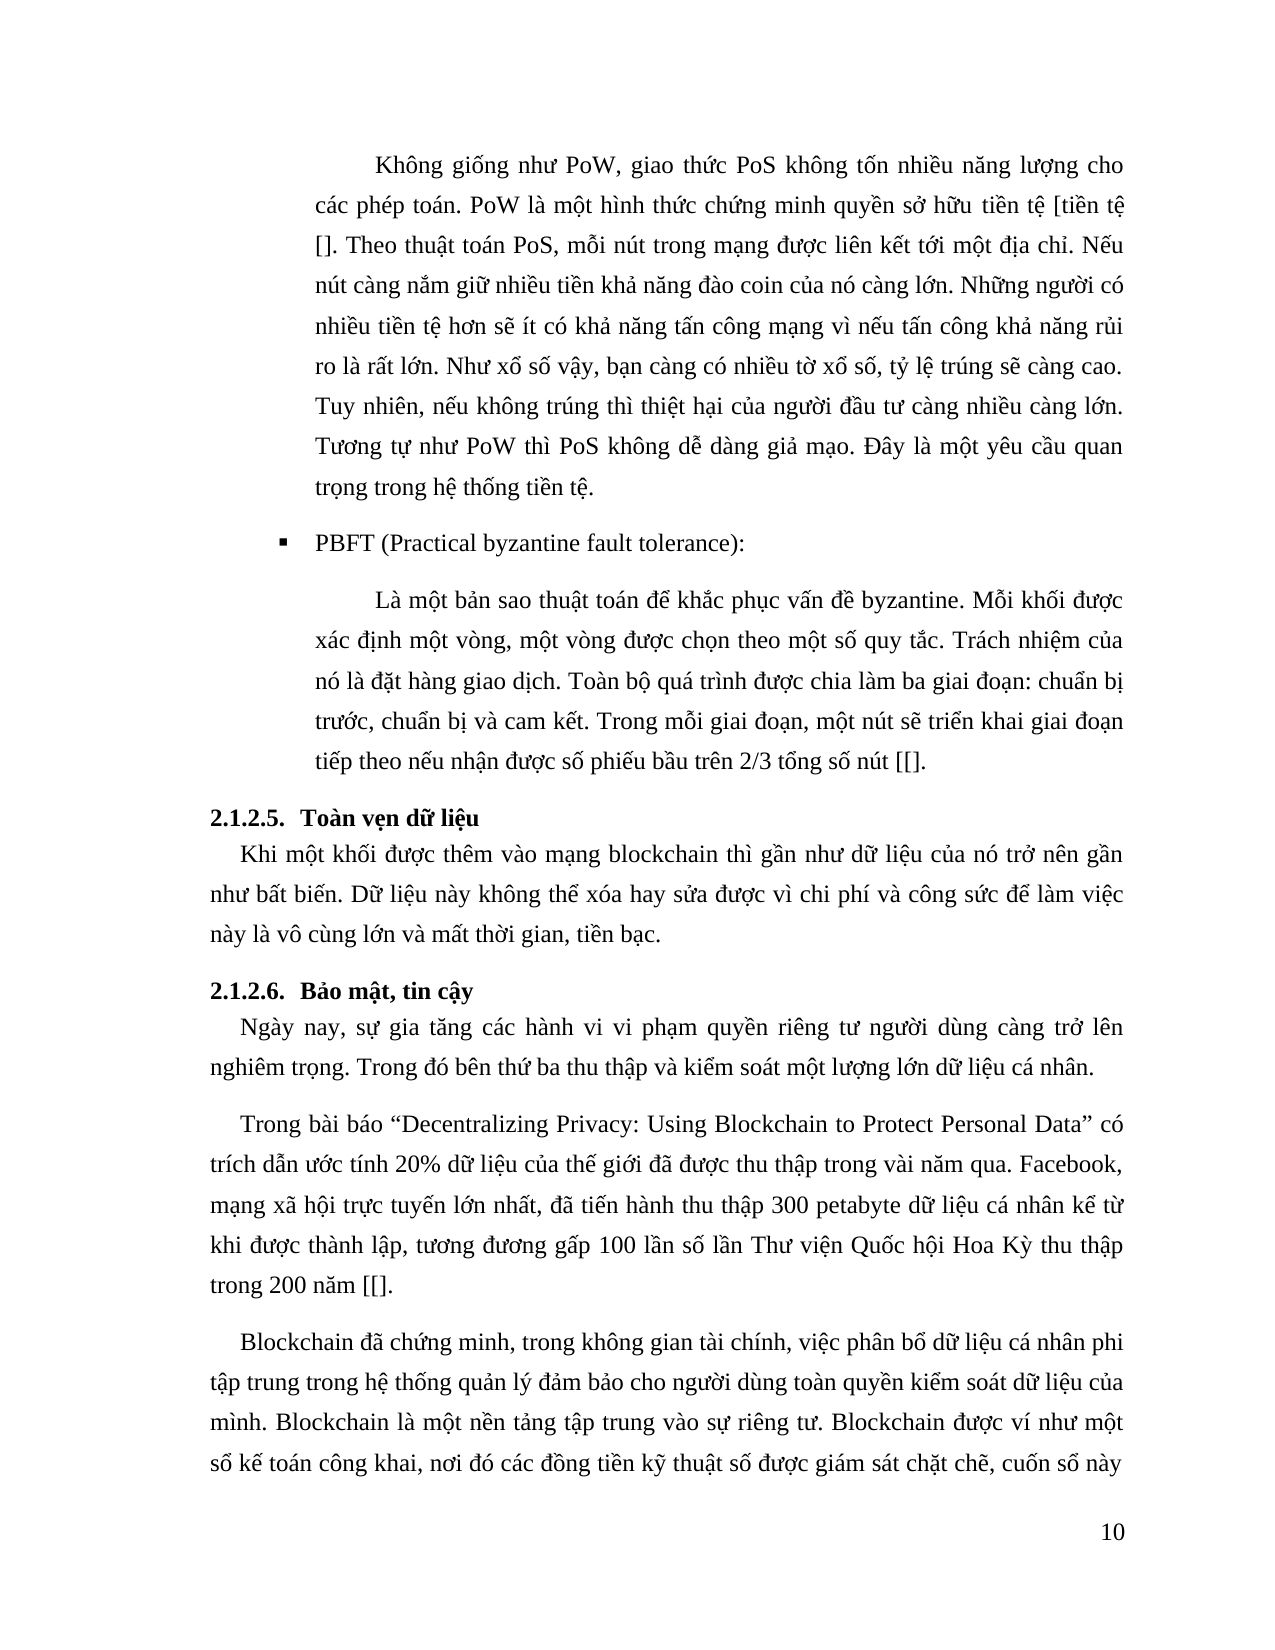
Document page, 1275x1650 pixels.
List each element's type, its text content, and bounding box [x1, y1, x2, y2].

text Trong bài báo “Decentralizing Privacy: Using Blockchain to Protect Personal Data” có trích dẫn ước tính 20% dữ liệu của thế giới đã được thu thập trong vài năm qua. Facebook, mạng xã hội trực tuyến lớn nhất, đã tiến hành thu thập 300 petabyte dữ liệu cá nhân kể từ khi được thành lập, tương đương gấp 100 lần số lần Thư viện Quốc hội Hoa Kỳ thu thập trong 200 năm [<zyskind2015decentralizing>]. [210, 1109, 1125, 1299]
text Là một bản sao thuật toán để khắc phục vấn đề byzantine. Mỗi khối được xác định một vòng, một vòng được chọn theo một số quy tắc. Trách nhiệm của nó là đặt hàng giao dịch. Toàn bộ quá trình được chia làm ba giai đoạn: chuẩn bị trước, chuẩn bị và cam kết. Trong mỗi giai đoạn, một nút sẽ triển khai giai đoạn tiếp theo nếu nhận được số phiếu bầu trên 2/3 tổng số nút [<zheng2017pbft>]. [315, 585, 1125, 775]
subtitle Bảo mật, tin cậy [210, 976, 1125, 1005]
subtitle Toàn vẹn dữ liệu [210, 803, 1125, 832]
text Không giống như PoW, giao thức PoS không tốn nhiều năng lượng cho các phép toán. PoW là một hình thức chứng minh quyền sở hữu tiền tệ [<king2012ppcoin>]. Theo thuật toán PoS, mỗi nút trong mạng được liên kết tới một địa chỉ. Nếu nút càng nắm giữ nhiều tiền khả năng đào coin của nó càng lớn. Những người có nhiều tiền tệ hơn sẽ ít có khả năng tấn công mạng vì nếu tấn công khả năng rủi ro là rất lớn. Như xổ số vậy, bạn càng có nhiều tờ xổ số, tỷ lệ trúng sẽ càng cao. Tuy nhiên, nếu không trúng thì thiệt hại của người đầu tư càng nhiều càng lớn. Tương tự như PoW thì PoS không dễ dàng giả mạo. Đây là một yêu cầu quan trọng trong hệ thống tiền tệ. [315, 150, 1125, 500]
text Ngày nay, sự gia tăng các hành vi vi phạm quyền riêng tư người dùng càng trở lên nghiêm trọng. Trong đó bên thứ ba thu thập và kiểm soát một lượng lớn dữ liệu cá nhân. [210, 1012, 1125, 1081]
text Khi một khối được thêm vào mạng blockchain thì gần như dữ liệu của nó trở nên gần như bất biến. Dữ liệu này không thể xóa hay sửa được vì chi phí và công sức để làm việc này là vô cùng lớn và mất thời gian, tiền bạc. [210, 839, 1125, 948]
list PBFT (Practical byzantine fault tolerance): [277, 528, 1125, 557]
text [210, 1327, 1125, 1476]
